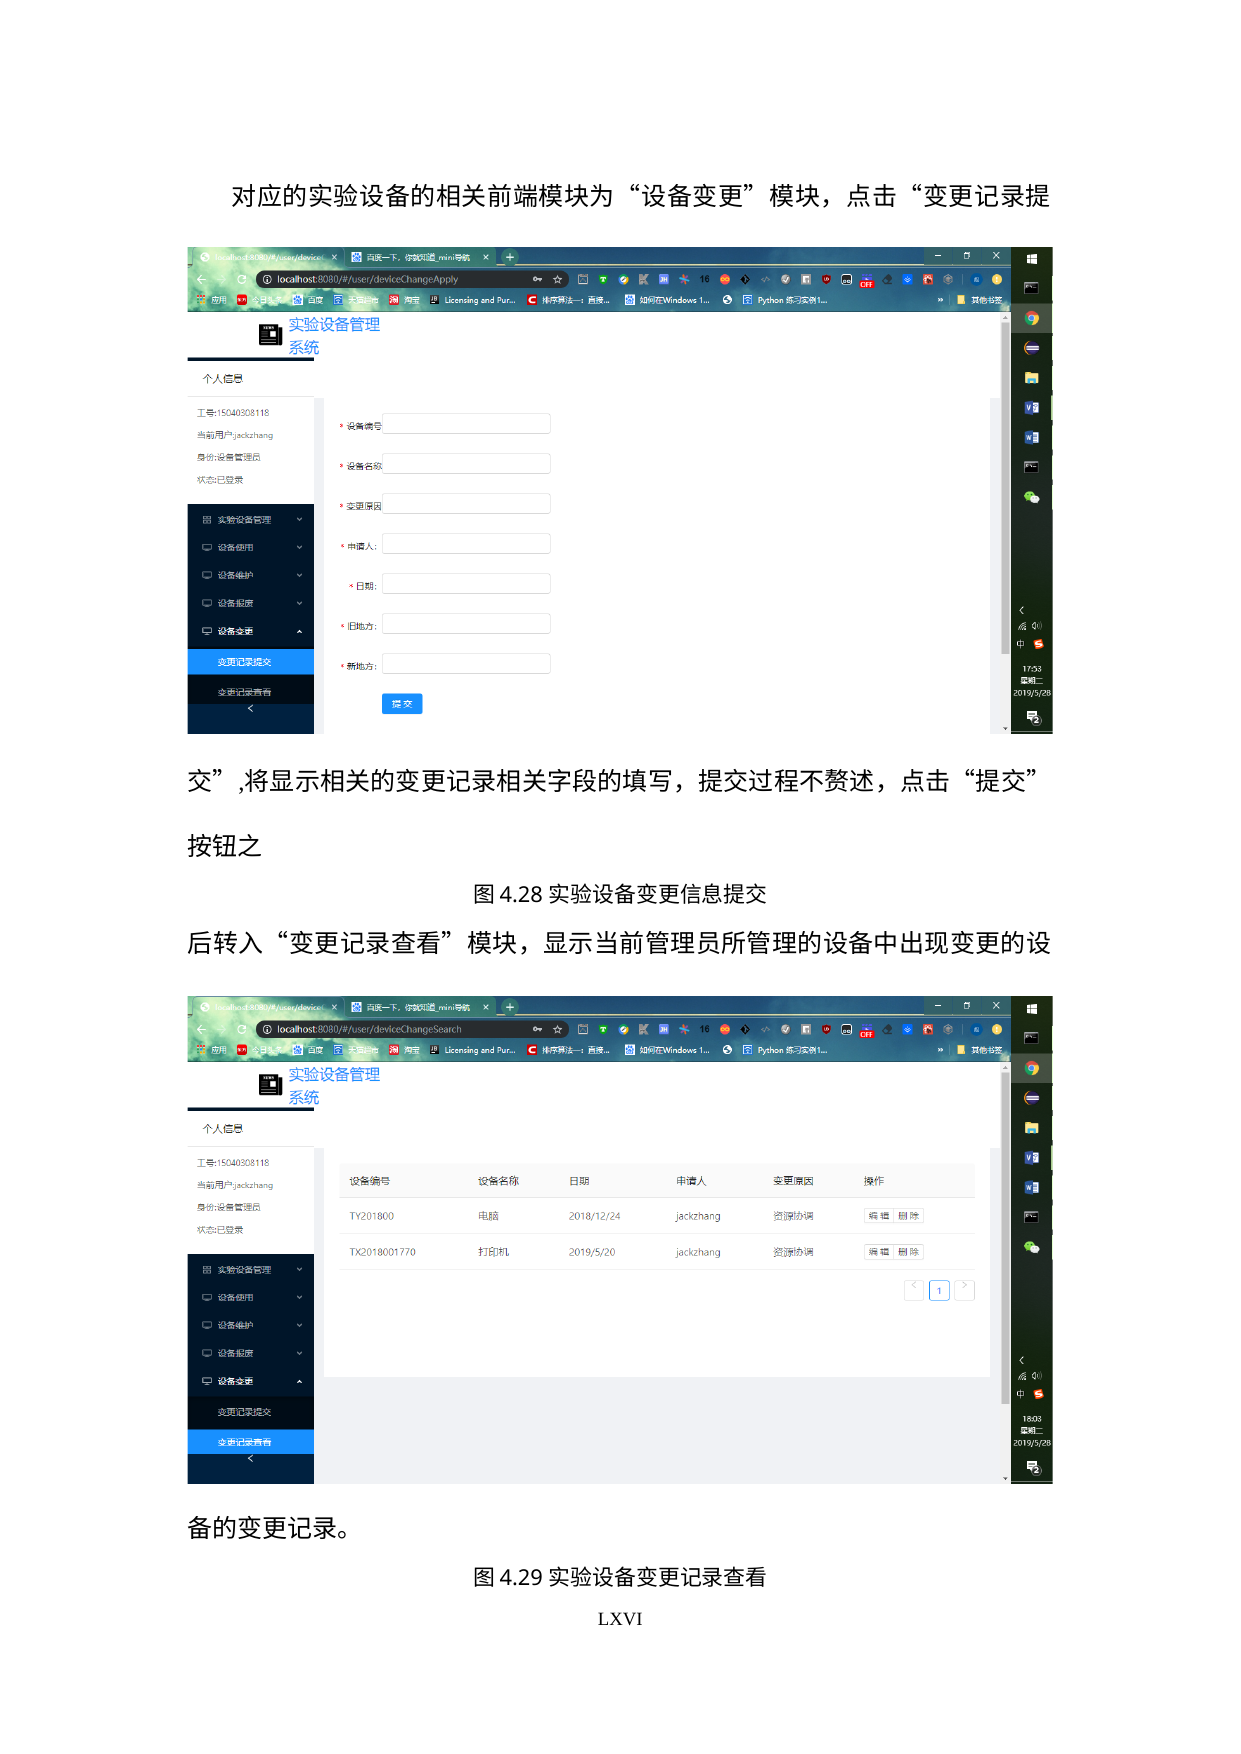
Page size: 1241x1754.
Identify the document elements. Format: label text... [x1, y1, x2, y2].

text 对应的实验设备的相关前端模块为“设备变更”模块，点击“变更记录提交”,将显示相关的变更记录相关字段的填写，提交过程不赘述，点击“提交”按钮之 [187, 734, 1053, 877]
text 图4.28 实验设备变更信息提交 [187, 877, 1053, 909]
text 图4.29 实验设备变更记录查看 [187, 1559, 1053, 1592]
picture [187, 996, 1053, 1484]
text 后转入“变更记录查看”模块，显示当前管理员所管理的设备中出现变更的设备的变更记录。 [187, 1484, 1053, 1559]
picture [187, 247, 1053, 734]
text 后转入“变更记录查看”模块，显示当前管理员所管理的设备中出现变更的设备的变更记录。 [187, 909, 1053, 996]
text 对应的实验设备的相关前端模块为“设备变更”模块，点击“变更记录提交”,将显示相关的变更记录相关字段的填写，提交过程不赘述，点击“提交”按钮之 [187, 162, 1053, 247]
